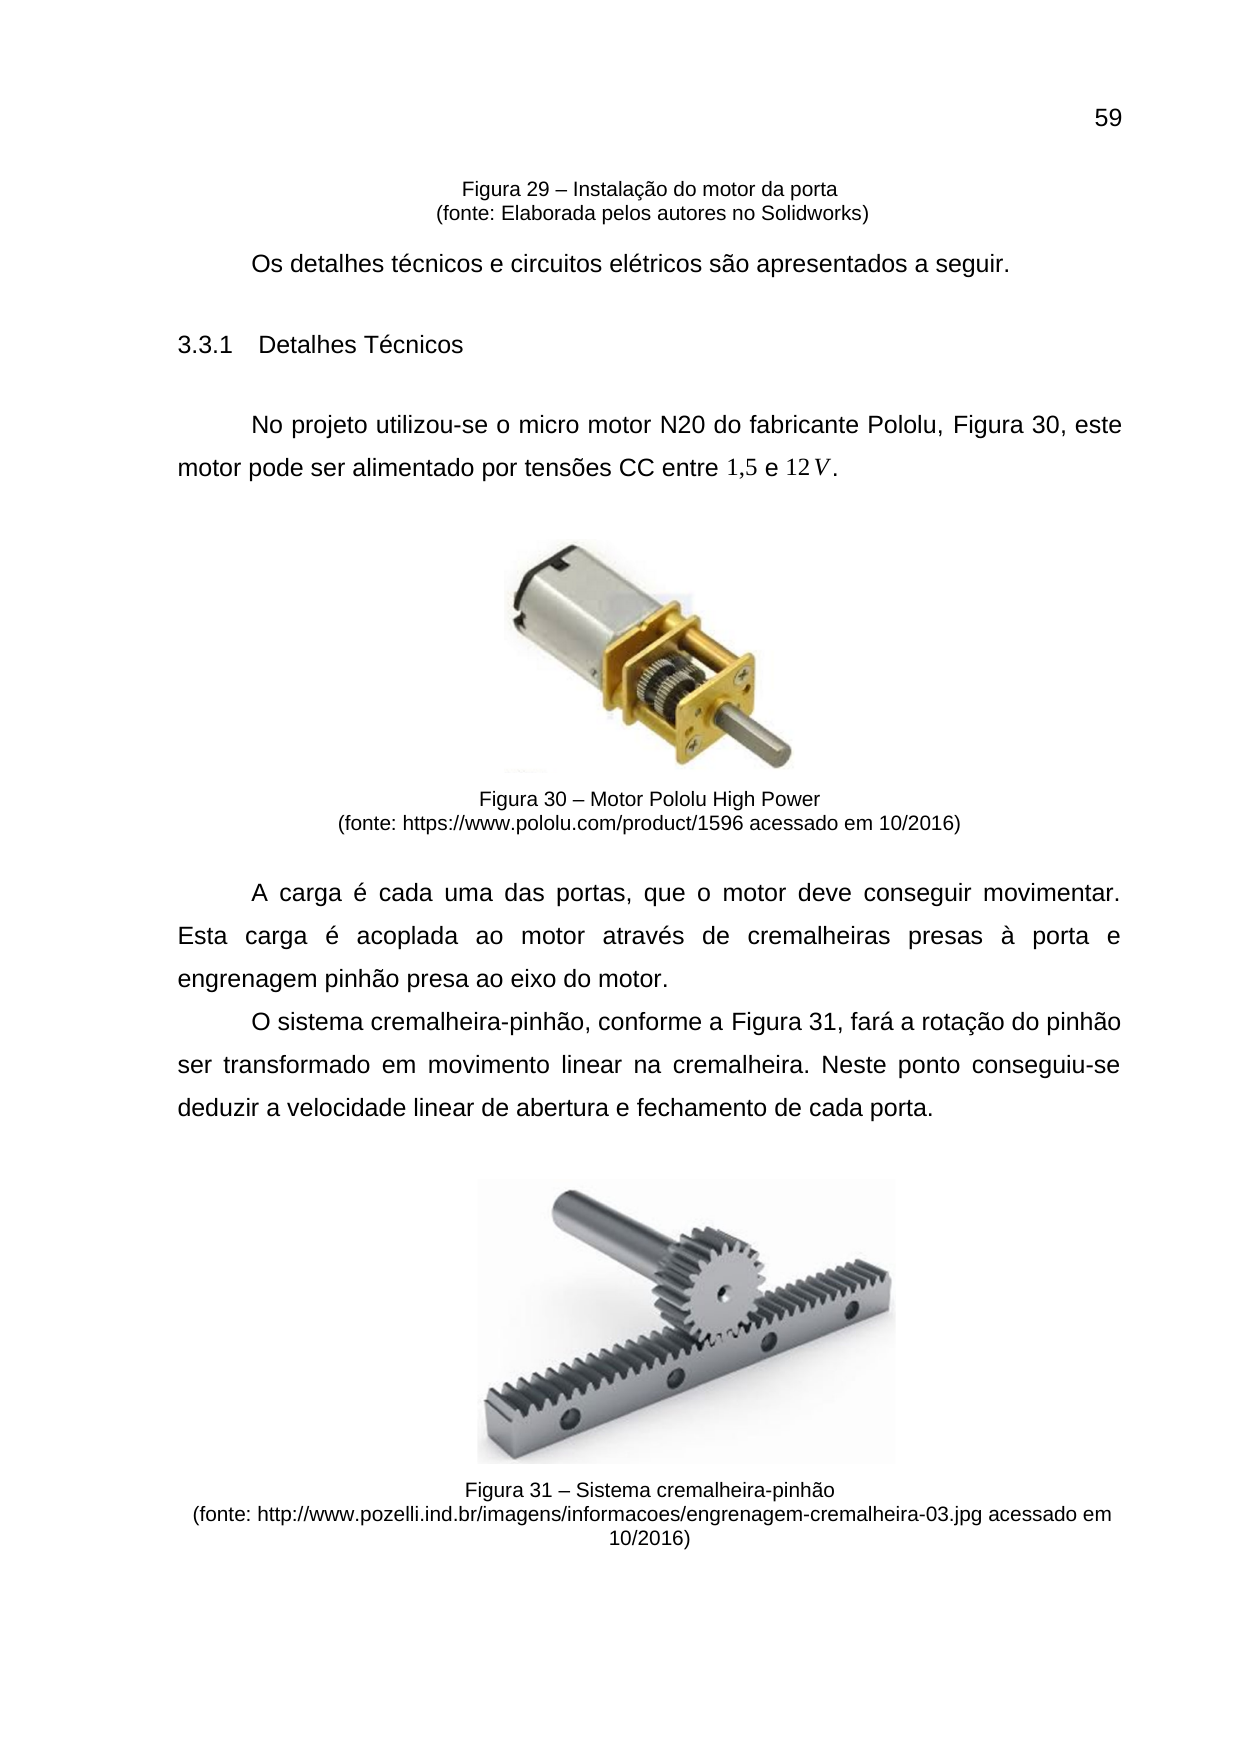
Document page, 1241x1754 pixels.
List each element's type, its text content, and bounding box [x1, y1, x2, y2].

text Figura 30 – Motor Pololu High Power [177, 787, 1122, 811]
picture [504, 539, 796, 773]
text No projeto utilizou-se o micro motor N20 do fabricante Pololu, Figura 30, este motor pode ser alimentado por tensões CC entre e . [177, 410, 1122, 482]
text Figura 31 – Sistema cremalheira-pinhão [177, 1478, 1122, 1502]
text (fonte: https://www.pololu.com/product/1596 acessado em 10/2016) [177, 811, 1122, 834]
text A carga é cada uma das portas, que o motor deve conseguir movimentar. Esta carga é acoplada ao motor através de cremalheiras presas à porta e engrenagem pinhão presa ao eixo do motor. [177, 878, 1122, 993]
text (fonte: Elaborada pelos autores no Solidworks) [177, 201, 1122, 225]
text (fonte: http://www.pozelli.ind.br/imagens/informacoes/engrenagem-cremalheira-03.jpg acessado em 10/2016) [177, 1502, 1122, 1549]
text Os detalhes técnicos e circuitos elétricos são apresentados a seguir. [177, 249, 1122, 278]
text Figura 29 – Instalação do motor da porta [177, 177, 1122, 201]
text O sistema cremalheira-pinhão, conforme a Figura 31, fará a rotação do pinhão ser transformado em movimento linear na cremalheira. Neste ponto conseguiu-se deduzir a velocidade linear de abertura e fechamento de cada porta. [177, 1007, 1122, 1122]
subtitle Detalhes Técnicos [177, 330, 1122, 358]
picture [477, 1179, 896, 1464]
